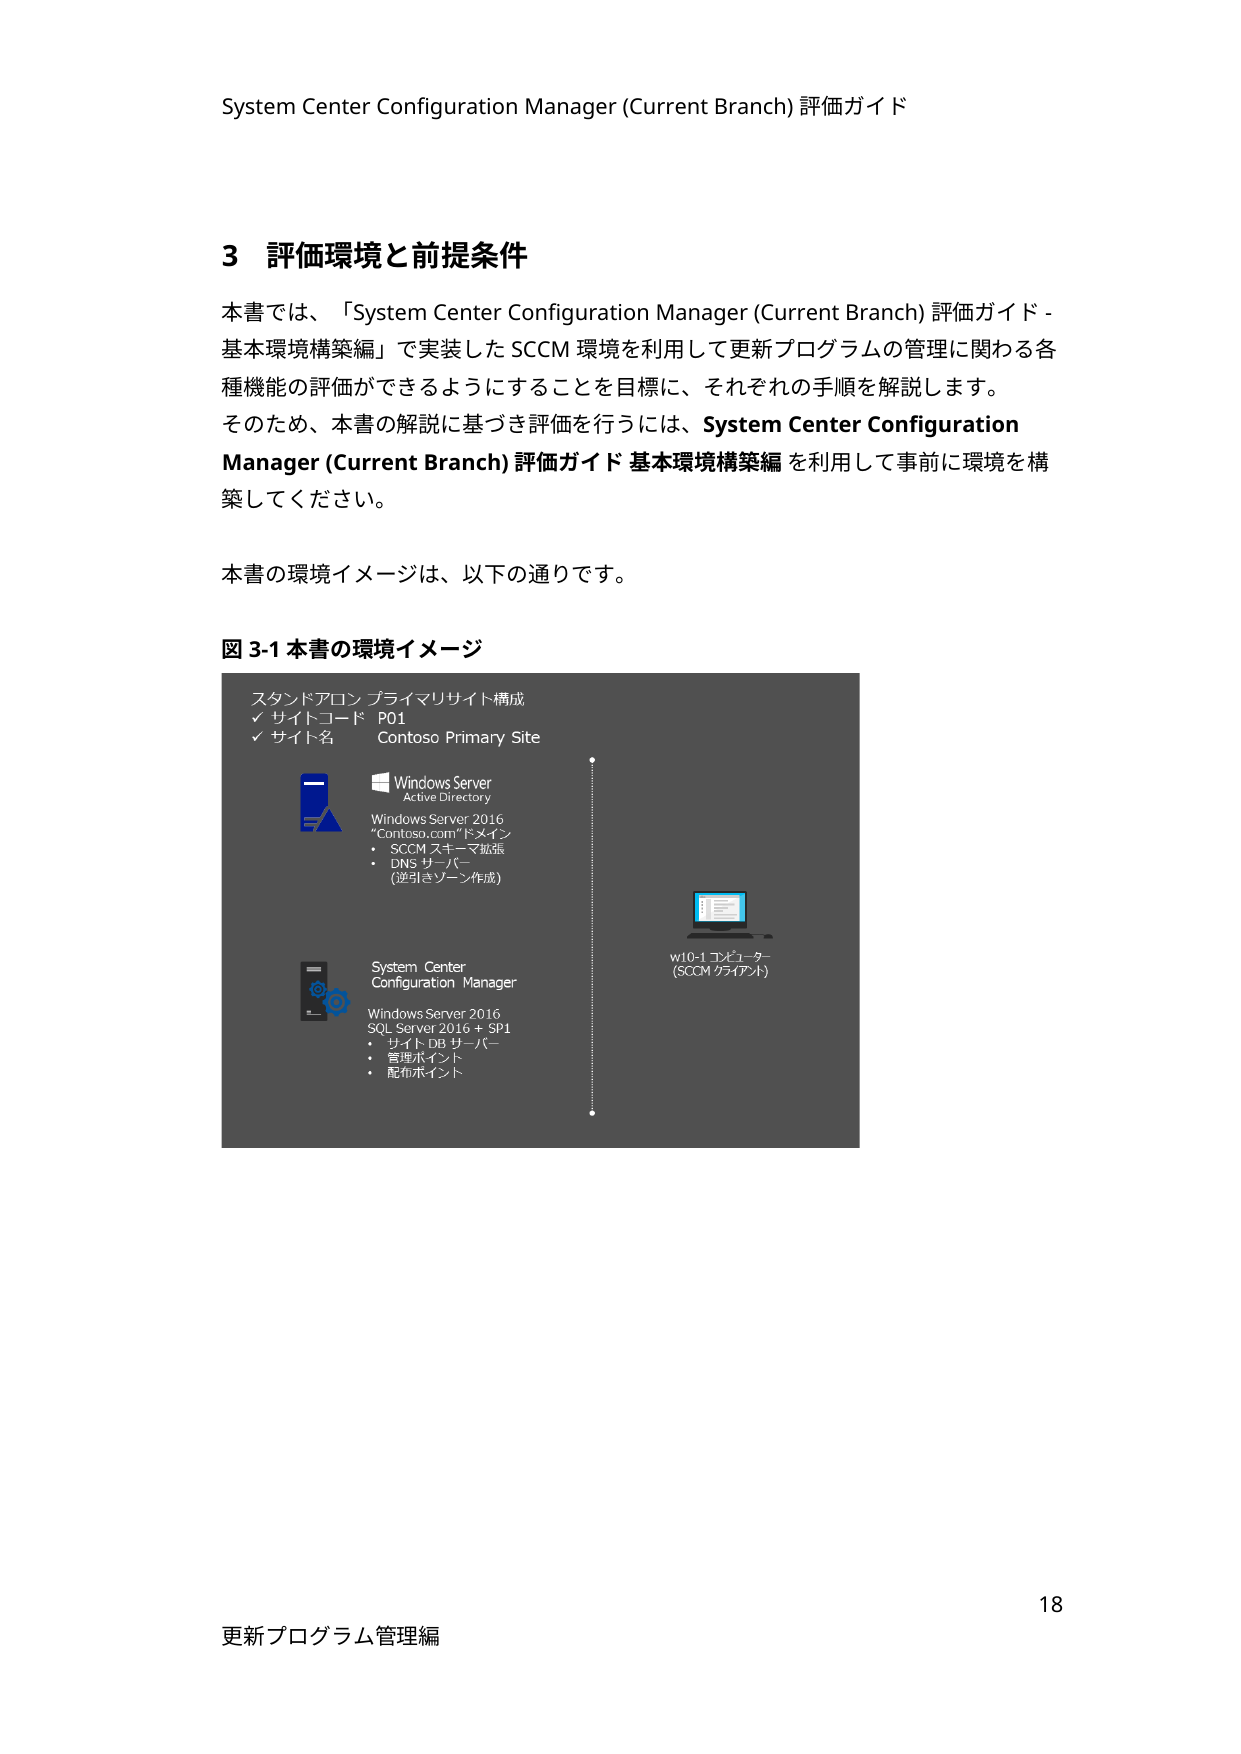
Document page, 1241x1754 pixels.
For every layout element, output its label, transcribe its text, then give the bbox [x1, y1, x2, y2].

text 本書の環境イメージは、以下の通りです。 [222, 554, 1063, 592]
text 本書では、「System Center Configuration Manager (Current Branch) 評価ガイド - 基本環境構築編」で実装した SCCM 環境を利用して更新プログラムの管理に関わる各種機能の評価ができるようにすることを目標に、それぞれの手順を解説します。 [222, 292, 1063, 404]
subtitle 評価環境と前提条件 [222, 217, 1063, 292]
text そのため、本書の解説に基づき評価を行うには、System Center Configuration Manager (Current Branch) 評価ガイド 基本環境構築編 を利用して事前に環境を構築してください。 [222, 404, 1063, 517]
picture [221, 673, 860, 1148]
text 図 3-1 本書の環境イメージ [222, 629, 1063, 667]
